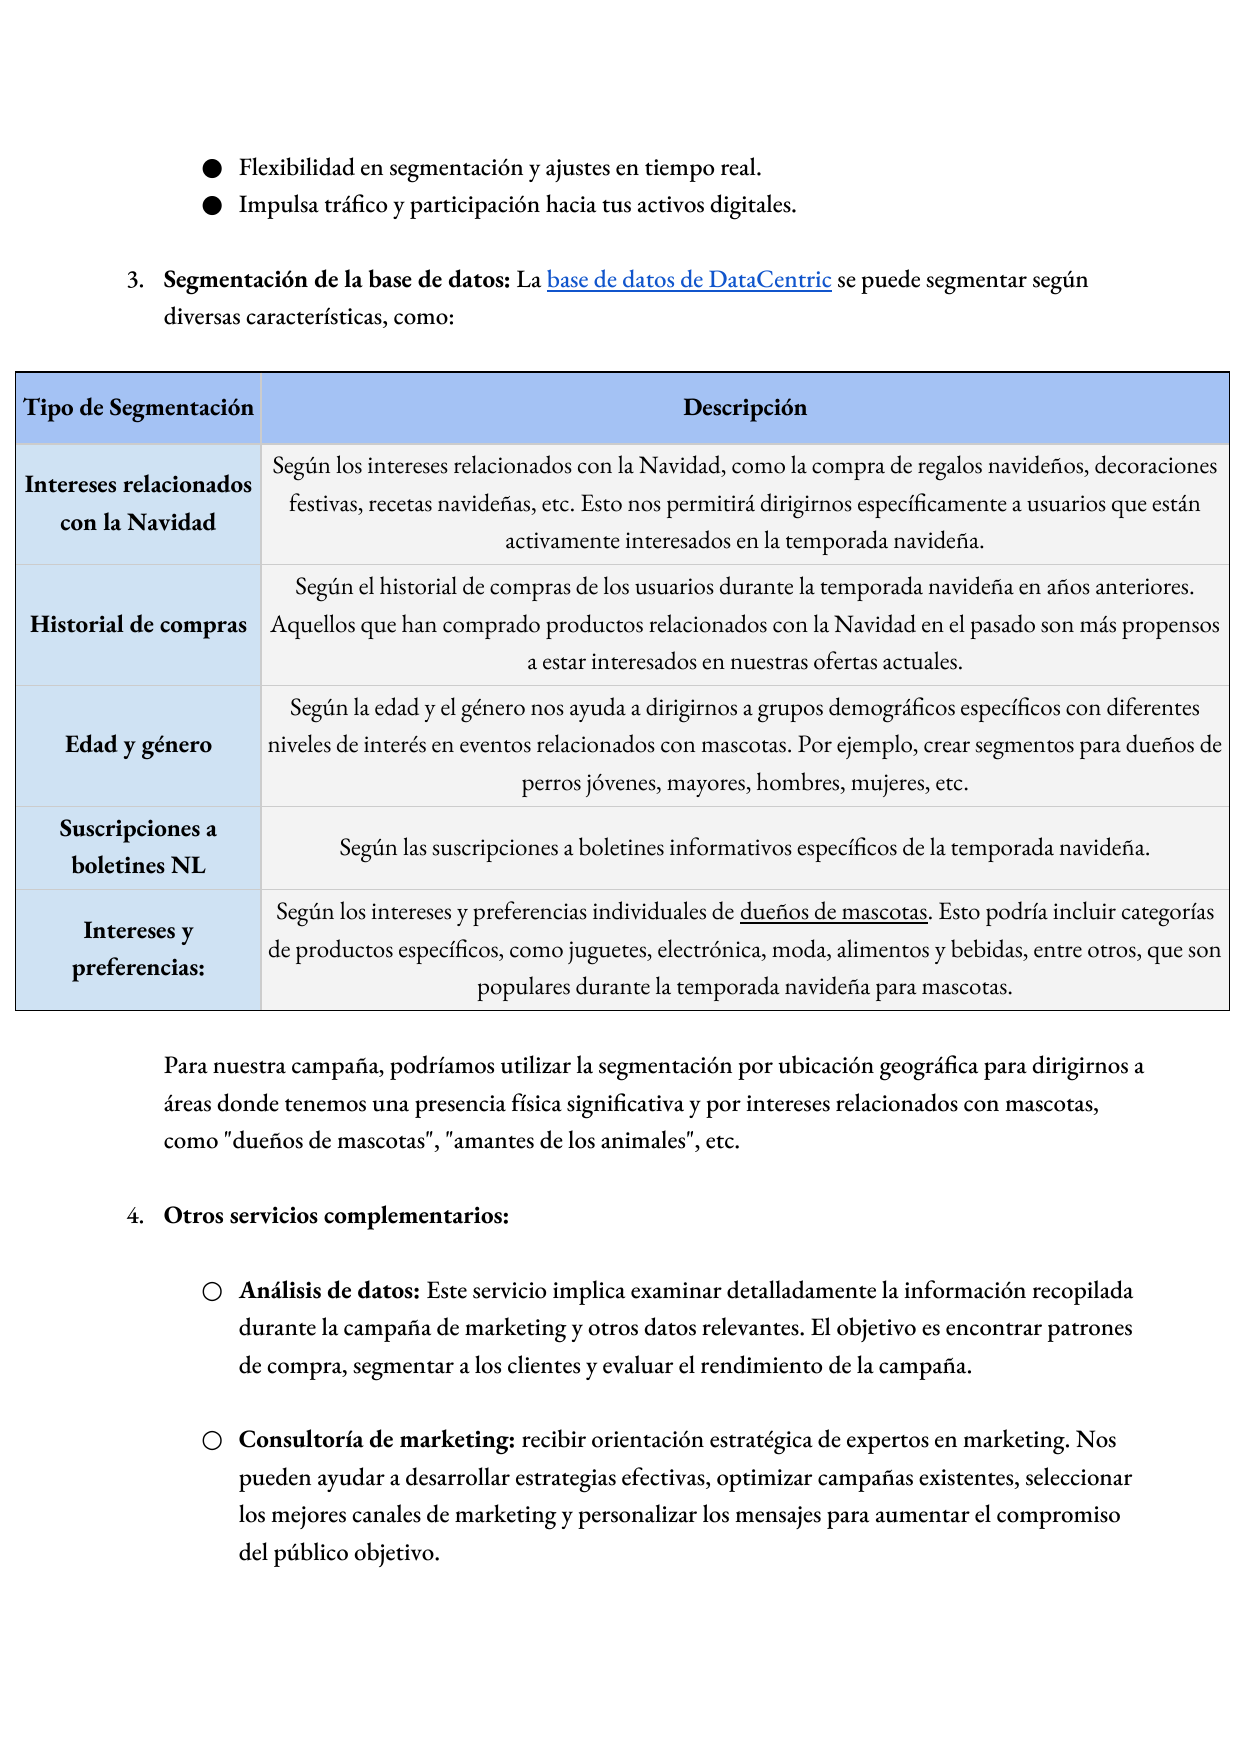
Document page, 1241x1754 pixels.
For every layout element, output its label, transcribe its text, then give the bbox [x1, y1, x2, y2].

text Para nuestra campaña, podríamos utilizar la segmentación por ubicación geográfica para dirigirnos a áreas donde tenemos una presencia física significativa y por intereses relacionados con mascotas, como "dueños de mascotas", "amantes de los animales", etc. [163, 1049, 1152, 1156]
list Análisis de datos: Este servicio implica examinar detalladamente la información recopilada durante la campaña de marketing y otros datos relevantes. El objetivo es encontrar patrones de compra, segmentar a los clientes y evaluar el rendimiento de la campaña. [201, 1273, 1152, 1380]
table_cell Edad y género [16, 686, 260, 806]
table_cell Según las suscripciones a boletines informativos específicos de la temporada navideña. [262, 807, 1229, 889]
table_header Tipo de Segmentación [16, 373, 260, 443]
table_cell Intereses relacionados con la Navidad [16, 445, 260, 564]
list Otros servicios complementarios: [126, 1198, 1152, 1231]
table_cell Según los intereses y preferencias individuales de dueños de mascotas. Esto podría incluir categorías de productos específicos, como juguetes, electrónica, moda, alimentos y bebidas, entre otros, que son populares durante la temporada navideña para mascotas. [262, 890, 1229, 1010]
list Flexibilidad en segmentación y ajustes en tiempo real. [201, 150, 1152, 183]
table_cell Según el historial de compras de los usuarios durante la temporada navideña en años anteriores. Aquellos que han comprado productos relacionados con la Navidad en el pasado son más propensos a estar interesados en nuestras ofertas actuales. [262, 565, 1229, 685]
table_cell Según los intereses relacionados con la Navidad, como la compra de regalos navideños, decoraciones festivas, recetas navideñas, etc. Esto nos permitirá dirigirnos específicamente a usuarios que están activamente interesados en la temporada navideña. [262, 445, 1229, 564]
table_cell Según la edad y el género nos ayuda a dirigirnos a grupos demográficos específicos con diferentes niveles de interés en eventos relacionados con mascotas. Por ejemplo, crear segmentos para dueños de perros jóvenes, mayores, hombres, mujeres, etc. [262, 686, 1229, 806]
table_cell Suscripciones a boletines NL [16, 807, 260, 889]
table_cell Historial de compras [16, 565, 260, 685]
list Impulsa tráfico y participación hacia tus activos digitales. [201, 187, 1152, 220]
list Segmentación de la base de datos: La base de datos de DataCentric se puede segmentar según diversas características, como: [126, 262, 1152, 332]
list Consultoría de marketing: recibir orientación estratégica de expertos en marketing. Nos pueden ayudar a desarrollar estrategias efectivas, optimizar campañas existentes, seleccionar los mejores canales de marketing y personalizar los mensajes para aumentar el compromiso del público objetivo. [201, 1423, 1152, 1567]
table_cell Intereses y preferencias: [16, 890, 260, 1010]
table_header Descripción [262, 373, 1229, 443]
